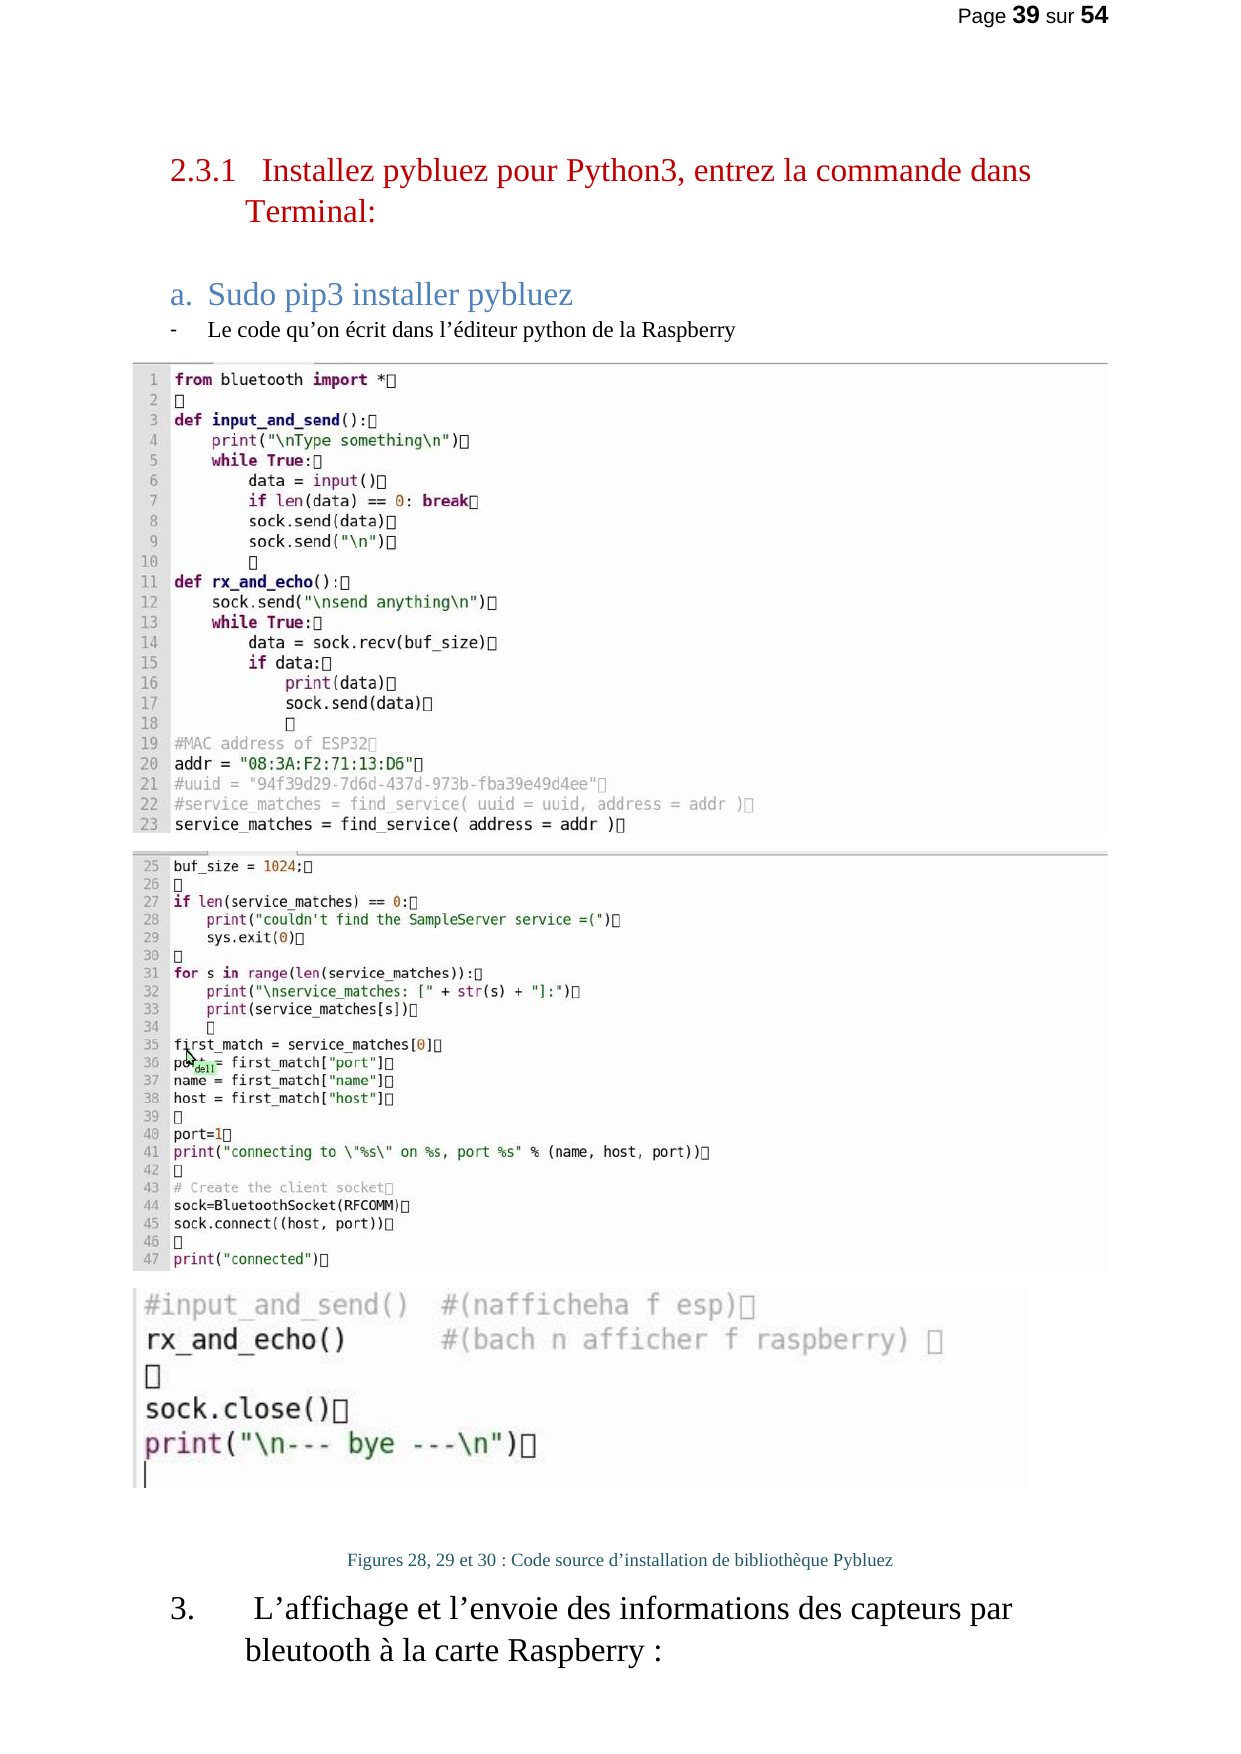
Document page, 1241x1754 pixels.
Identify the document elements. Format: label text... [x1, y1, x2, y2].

list Le code qu’on écrit dans l’éditeur python de la Raspberry [170, 315, 1108, 343]
text Figures 28, 29 et 30 : Code source d’installation de bibliothèque Pybluez [132, 1548, 1108, 1570]
list Sudo pip3 installer pybluez [170, 274, 1108, 312]
list L’affichage et l’envoie des informations des capteurs par bleutooth à la carte Raspberry : [170, 1588, 1108, 1668]
list Installez pybluez pour Python3, entrez la commande dans Terminal: [170, 150, 1108, 230]
